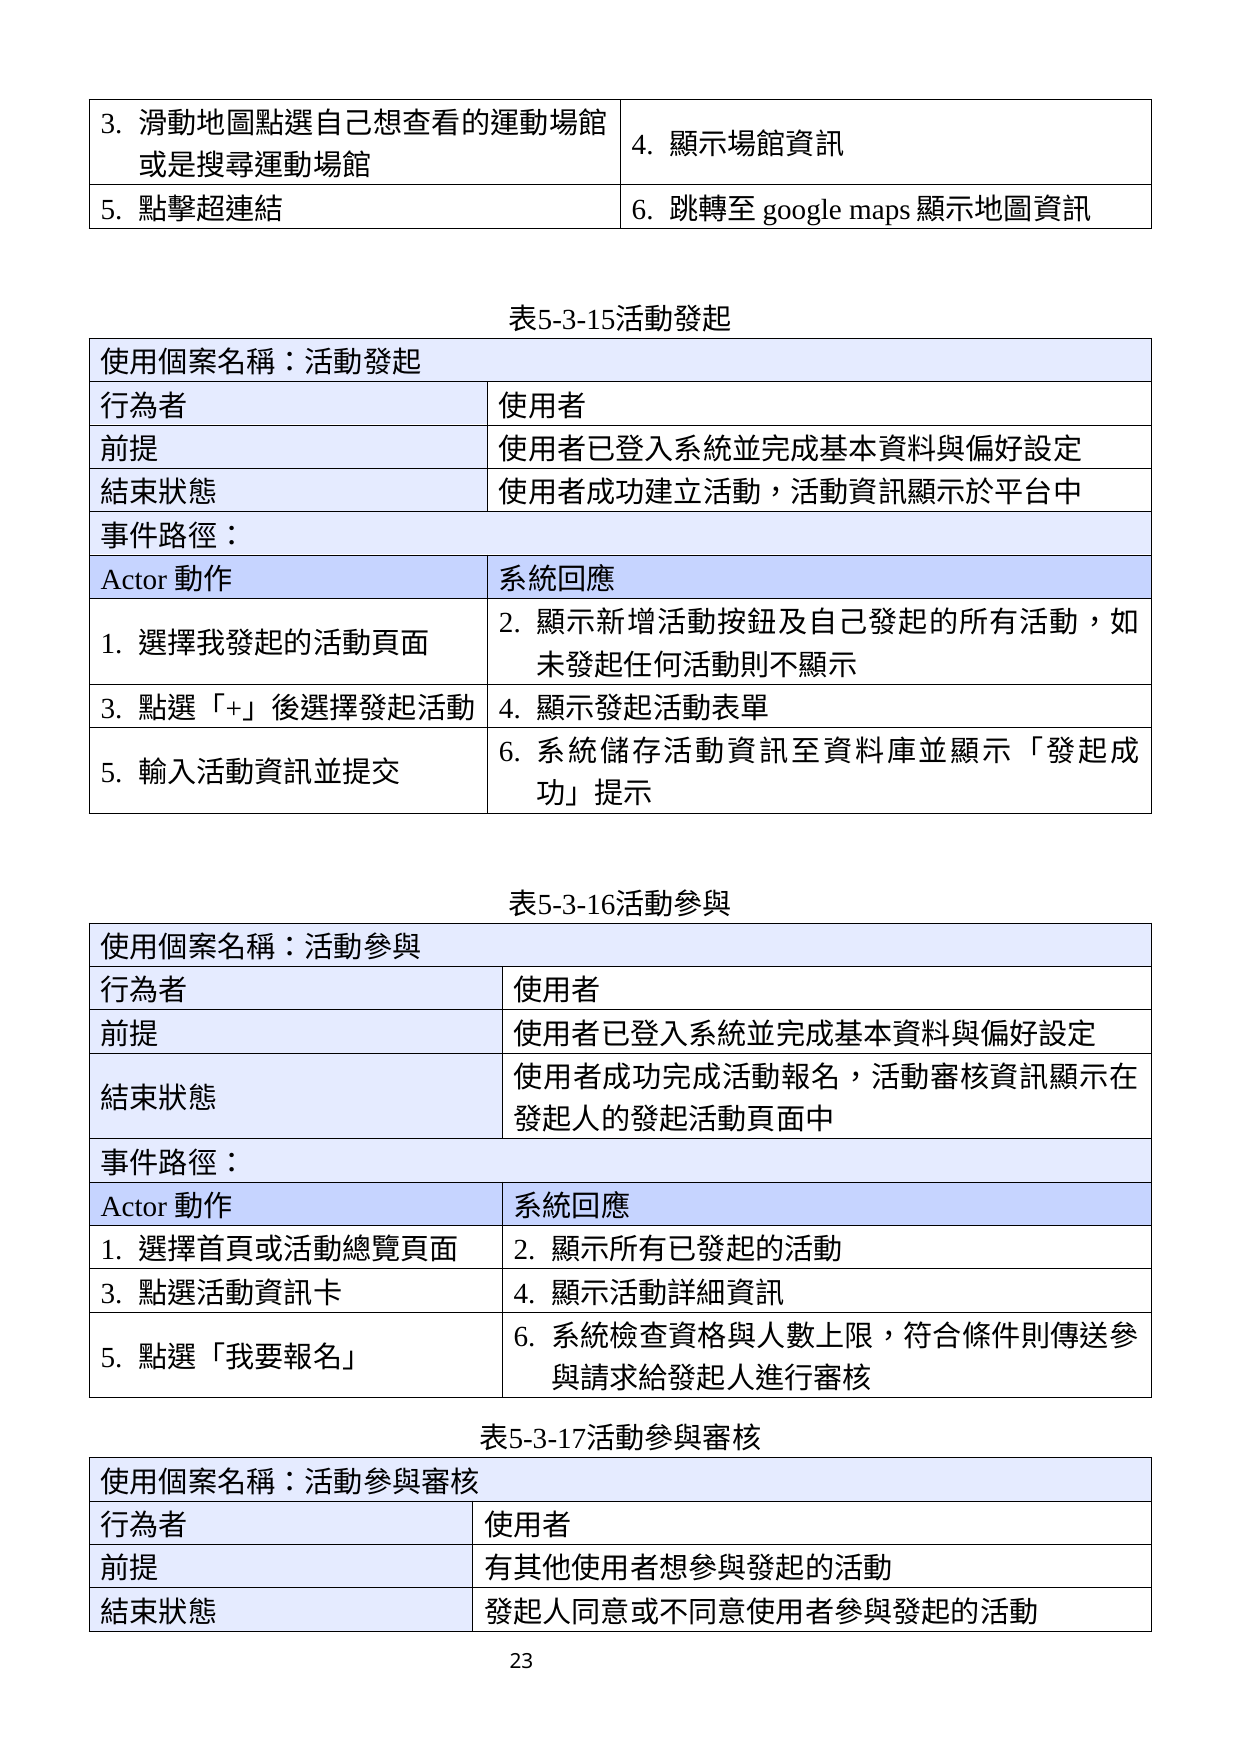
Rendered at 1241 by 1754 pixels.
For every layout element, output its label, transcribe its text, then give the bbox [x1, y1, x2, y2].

table_cell 結束狀態 [90, 1054, 502, 1138]
table_cell Actor 動作 [90, 1183, 502, 1225]
table_cell 顯示新增活動按鈕及自己發起的所有活動，如未發起任何活動則不顯示 [488, 599, 1151, 683]
table_cell 事件路徑： [90, 1139, 1151, 1182]
table_cell 點擊超連結 [90, 185, 620, 228]
table_cell 使用者成功完成活動報名，活動審核資訊顯示在發起人的發起活動頁面中 [503, 1054, 1151, 1138]
table_cell 跳轉至google maps顯示地圖資訊 [621, 185, 1151, 228]
table_cell Actor 動作 [90, 556, 487, 598]
table_cell 事件路徑： [90, 512, 1151, 554]
table_cell 點選活動資訊卡 [90, 1269, 502, 1312]
table_cell 系統回應 [503, 1183, 1151, 1225]
table_cell 點選「我要報名」 [90, 1313, 502, 1397]
table_cell 顯示發起活動表單 [488, 685, 1151, 727]
table_cell 前提 [90, 1010, 502, 1053]
table_cell 顯示所有已發起的活動 [503, 1226, 1151, 1268]
table_cell 發起人同意或不同意使用者參與發起的活動 [473, 1588, 1151, 1631]
table_cell 點選「+」後選擇發起活動 [90, 685, 487, 727]
table_cell 選擇我發起的活動頁面 [90, 599, 487, 683]
table_cell 選擇首頁或活動總覽頁面 [90, 1226, 502, 1268]
table_cell 顯示活動詳細資訊 [503, 1269, 1151, 1312]
table_cell 使用者已登入系統並完成基本資料與偏好設定 [503, 1010, 1151, 1053]
table_cell 行為者 [90, 1502, 472, 1544]
table_cell 行為者 [90, 382, 487, 424]
table_cell 結束狀態 [90, 469, 487, 511]
table_cell 有其他使用者想參與發起的活動 [473, 1545, 1151, 1587]
table_cell 使用者已登入系統並完成基本資料與偏好設定 [488, 426, 1151, 468]
table_cell 使用者 [503, 967, 1151, 1009]
table_cell 行為者 [90, 967, 502, 1009]
table_cell 滑動地圖點選自己想查看的運動場館或是搜尋運動場館 [90, 100, 620, 184]
table_header 使用個案名稱：活動參與審核 [90, 1458, 1151, 1501]
table_cell 系統回應 [488, 556, 1151, 598]
table_cell 前提 [90, 1545, 472, 1587]
table_cell 使用者 [488, 382, 1151, 424]
table_cell 系統檢查資格與人數上限，符合條件則傳送參與請求給發起人進行審核 [503, 1313, 1151, 1397]
table_cell 輸入活動資訊並提交 [90, 728, 487, 812]
table_cell 使用者 [473, 1502, 1151, 1544]
table_cell 前提 [90, 426, 487, 468]
table_header 使用個案名稱：活動發起 [90, 339, 1151, 381]
table_cell 顯示場館資訊 [621, 100, 1151, 184]
table_header 使用個案名稱：活動參與 [90, 924, 1151, 966]
table_cell 結束狀態 [90, 1588, 472, 1631]
table_cell 使用者成功建立活動，活動資訊顯示於平台中 [488, 469, 1151, 511]
table_cell 系統儲存活動資訊至資料庫並顯示「發起成功」提示 [488, 728, 1151, 812]
